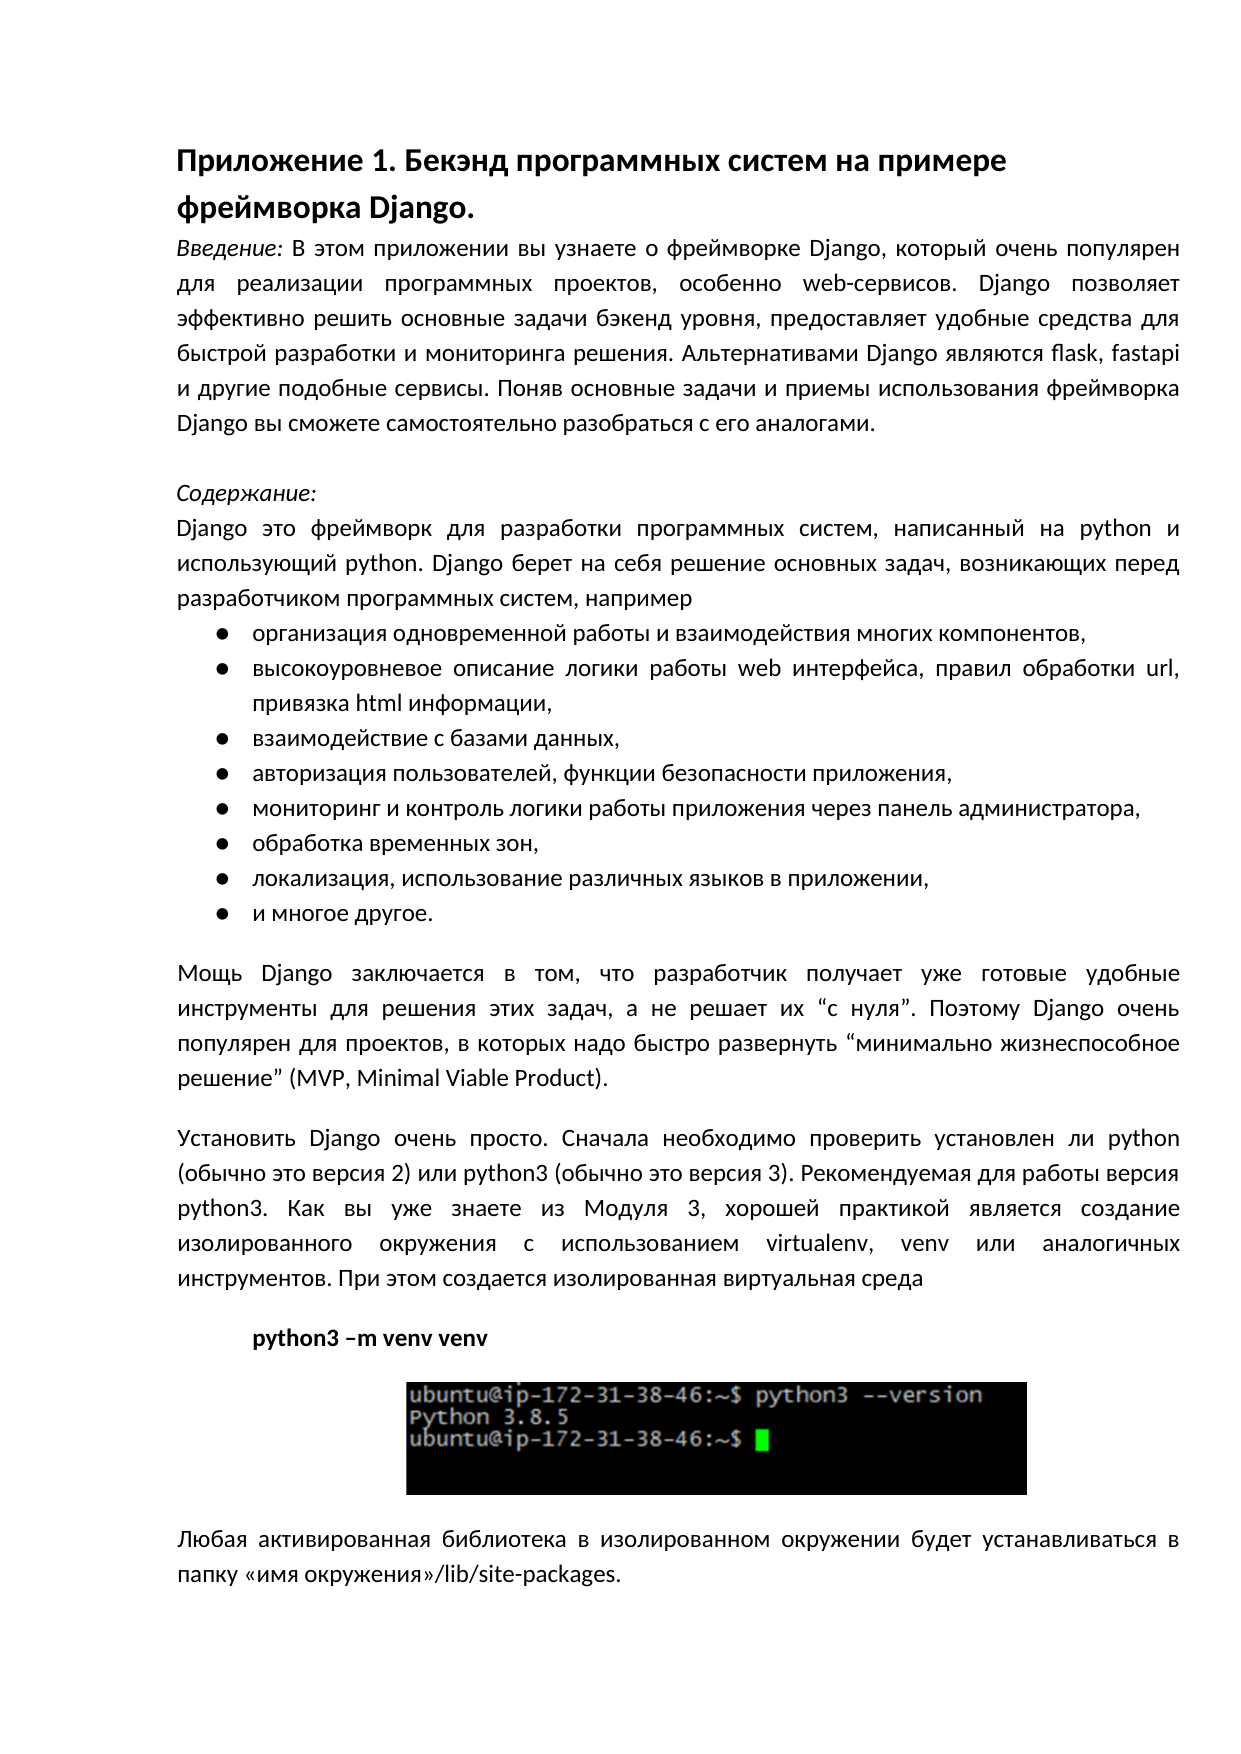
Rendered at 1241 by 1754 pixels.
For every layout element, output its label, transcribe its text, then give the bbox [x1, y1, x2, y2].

list обработка временных зон, [214, 827, 1181, 858]
text Мощь Django заключается в том, что разработчик получает уже готовые удобные инструменты для решения этих задач, а не решает их “с нуля”. Поэтому Django очень популярен для проектов, в которых надо быстро развернуть “минимально жизнеспособное решение” (MVP, Minimal Viable Product). [177, 957, 1181, 1093]
text Django это фреймворк для разработки программных систем, написанный на python и использующий python. Django берет на себя решение основных задач, возникающих перед разработчиком программных систем, например [176, 512, 1181, 613]
list взаимодействие с базами данных, [214, 722, 1181, 753]
text Любая активированная библиотека в изолированном окружении будет устанавливаться в папку «имя окружения»/lib/site-packages. [177, 1524, 1181, 1589]
subtitle Приложение 1. Бекэнд программных систем на примере фреймворка Django. [176, 139, 1181, 226]
list локализация, использование различных языков в приложении, [214, 862, 1181, 893]
text Содержание: [176, 477, 1181, 508]
text Установить Django очень просто. Сначала необходимо проверить установлен ли python (обычно это версия 2) или python3 (обычно это версия 3). Рекомендуемая для работы версия python3. Как вы уже знаете из Модуля 3, хорошей практикой является создание изолированного окружения c использованием virtualenv, venv или аналогичных инструментов. При этом создается изолированная виртуальная среда [177, 1122, 1181, 1293]
list организация одновременной работы и взаимодействия многих компонентов, [214, 617, 1181, 648]
list высокоуровневое описание логики работы web интерфейса, правил обработки url, привязка html информации, [214, 652, 1181, 718]
picture [406, 1382, 1027, 1495]
list и многое другое. [214, 897, 1181, 928]
list мониторинг и контроль логики работы приложения через панель администратора, [214, 792, 1181, 823]
list авторизация пользователей, функции безопасности приложения, [214, 757, 1181, 788]
text Введение: В этом приложении вы узнаете о фреймворке Django, который очень популярен для реализации программных проектов, особенно web-сервисов. Django позволяет эффективно решить основные задачи бэкенд уровня, предоставляет удобные средства для быстрой разработки и мониторинга решения. Альтернативами Django являются flask, fastapi и другие подобные сервисы. Поняв основные задачи и приемы использования фреймворка Django вы сможете самостоятельно разобраться с его аналогами. [176, 232, 1181, 438]
text python3 –m venv venv [177, 1322, 1181, 1353]
